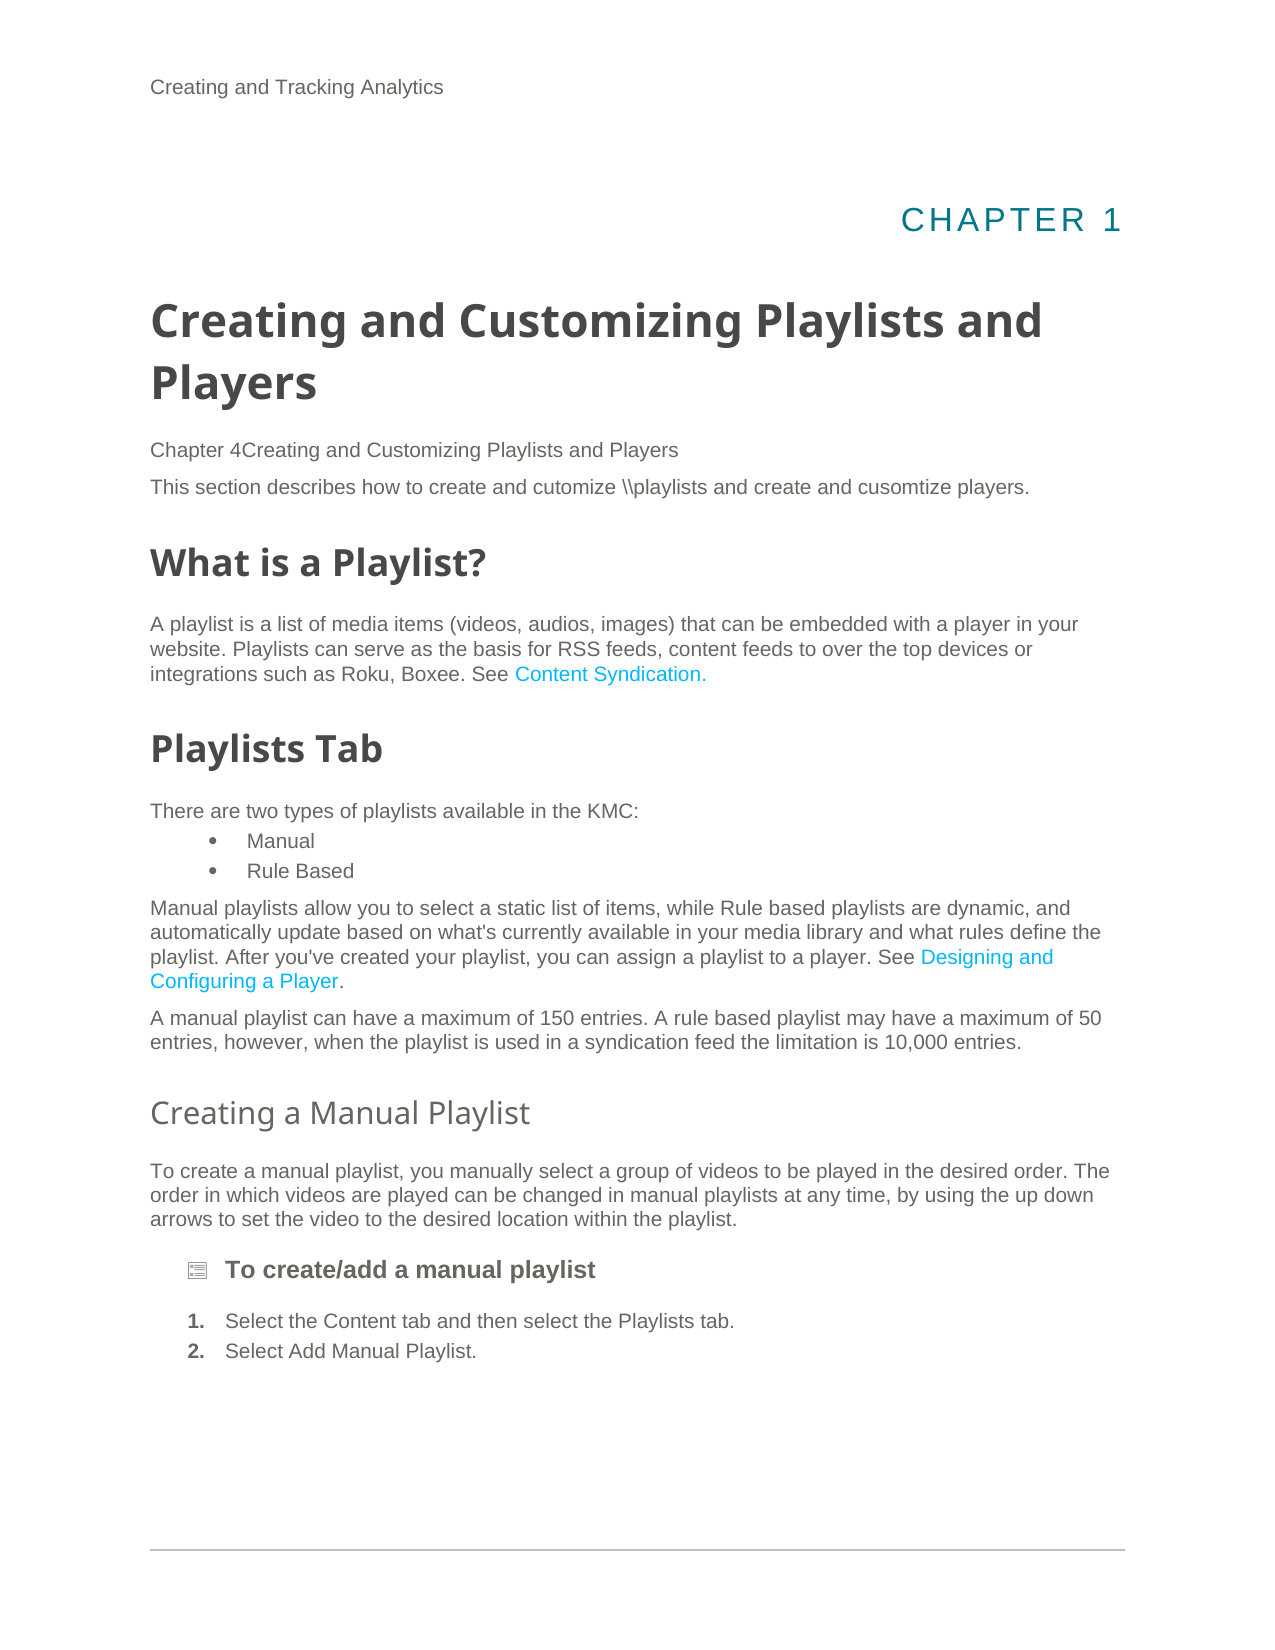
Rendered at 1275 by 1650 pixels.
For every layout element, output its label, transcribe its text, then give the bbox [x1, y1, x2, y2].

list Rule Based [209, 859, 1125, 883]
list Select Add Manual Playlist. [187, 1339, 1125, 1363]
subtitle Playlists Tab [150, 723, 1125, 774]
text To create/add a manual playlist [187, 1255, 1125, 1284]
text A playlist is a list of media items (videos, audios, images) that can be embedded with a player in your website. Playlists can serve as the basis for RSS feeds, content feeds to over the top devices or integrations such as Roku, Boxee. See Content Syndication. [150, 612, 1125, 685]
subtitle Creating a Manual Playlist [150, 1091, 1125, 1133]
text There are two types of playlists available in the KMC: [150, 799, 1125, 823]
picture [188, 1262, 208, 1279]
subtitle Creating and Customizing Playlists and Players [150, 288, 1125, 413]
list Select the Content tab and then select the Playlists tab. [187, 1309, 1125, 1333]
subtitle What is a Playlist? [150, 536, 1125, 587]
list Manual [209, 829, 1125, 853]
text To create a manual playlist, you manually select a group of videos to be played in the desired order. The order in which videos are played can be changed in manual playlists at any time, by using the up down arrows to set the video to the desired location within the playlist. [150, 1158, 1125, 1230]
text This section describes how to create and cutomize \\playlists and create and cusomtize players. [150, 475, 1125, 499]
text A manual playlist can have a maximum of 150 entries. A rule based playlist may have a maximum of 50 entries, however, when the playlist is used in a syndication feed the limitation is 10,000 entries. [150, 1006, 1125, 1053]
text Manual playlists allow you to select a static list of items, while Rule based playlists are dynamic, and automatically update based on what's currently available in your media library and what rules define the playlist. After you've created your playlist, you can assign a playlist to a player. See Designing and Configuring a Player. [150, 896, 1125, 993]
